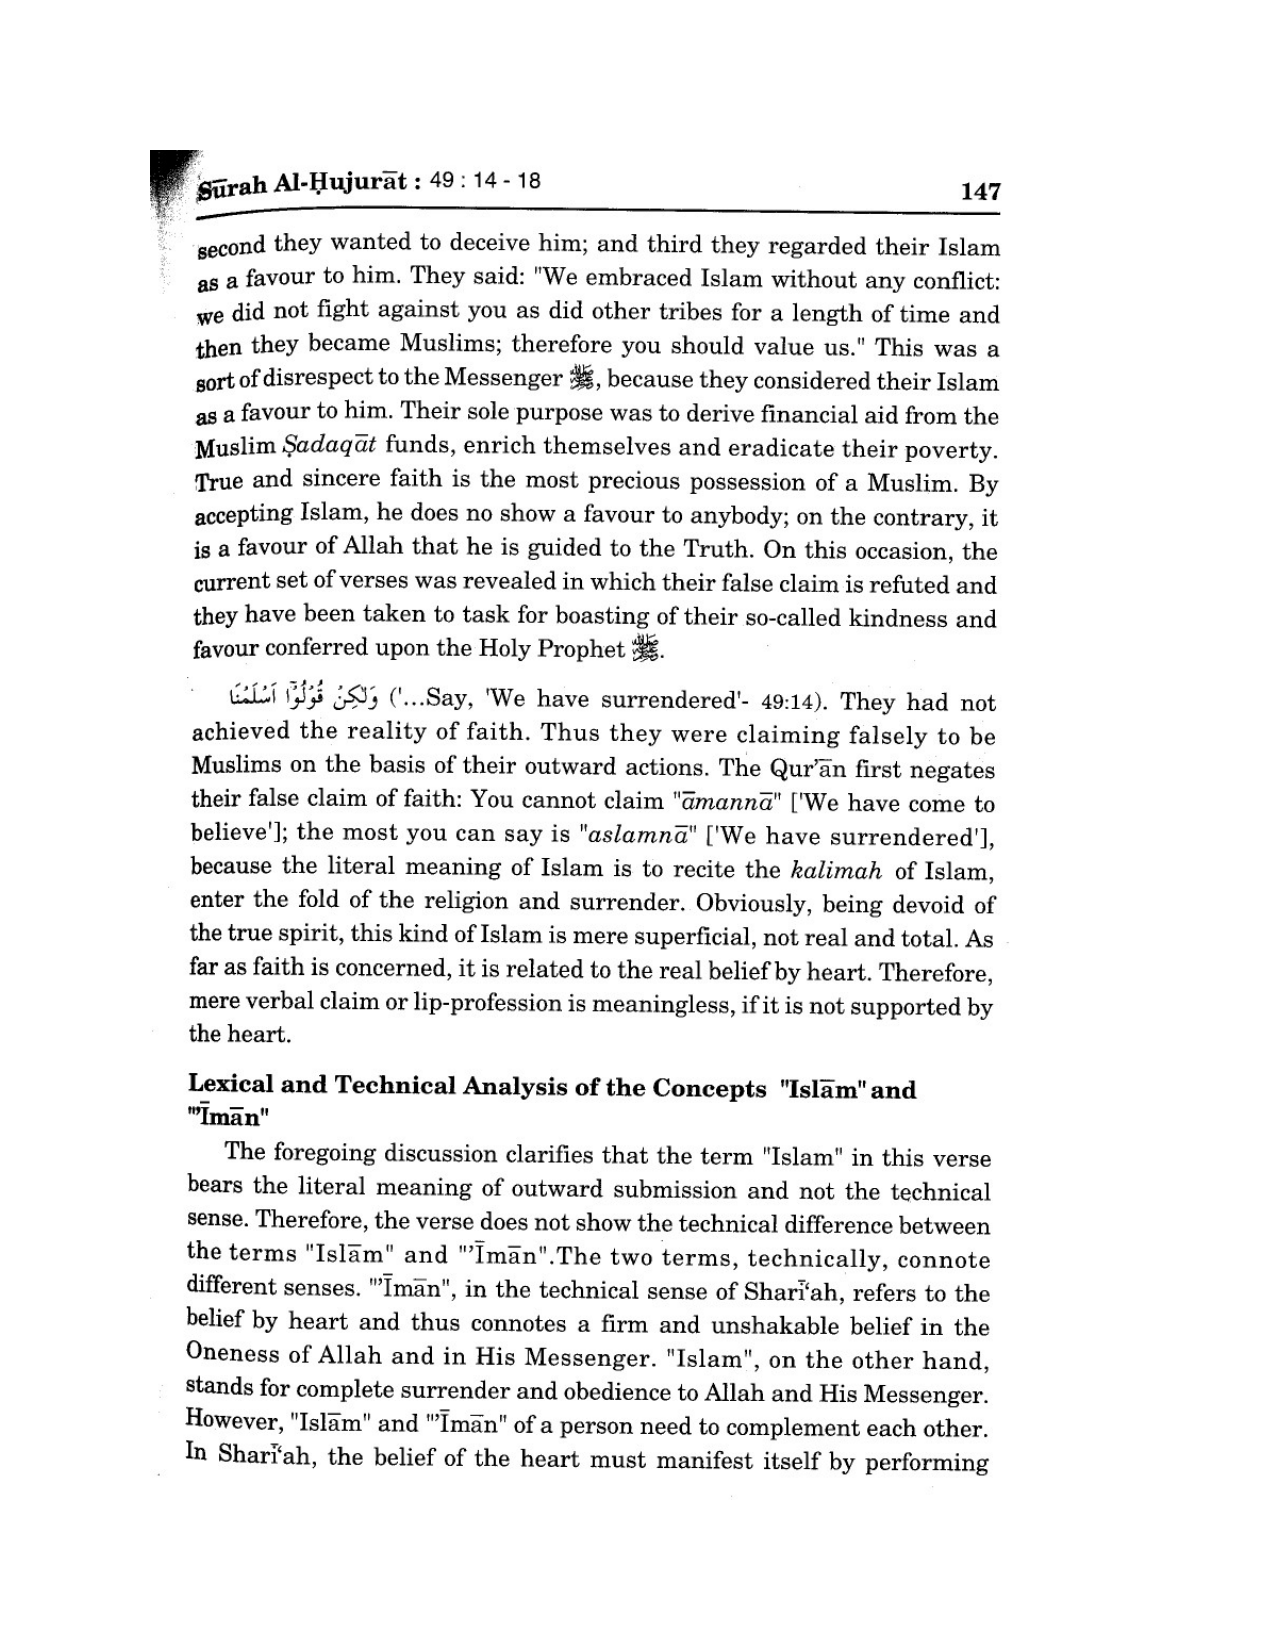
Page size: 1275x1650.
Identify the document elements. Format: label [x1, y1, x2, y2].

picture [150, 150, 1045, 1500]
